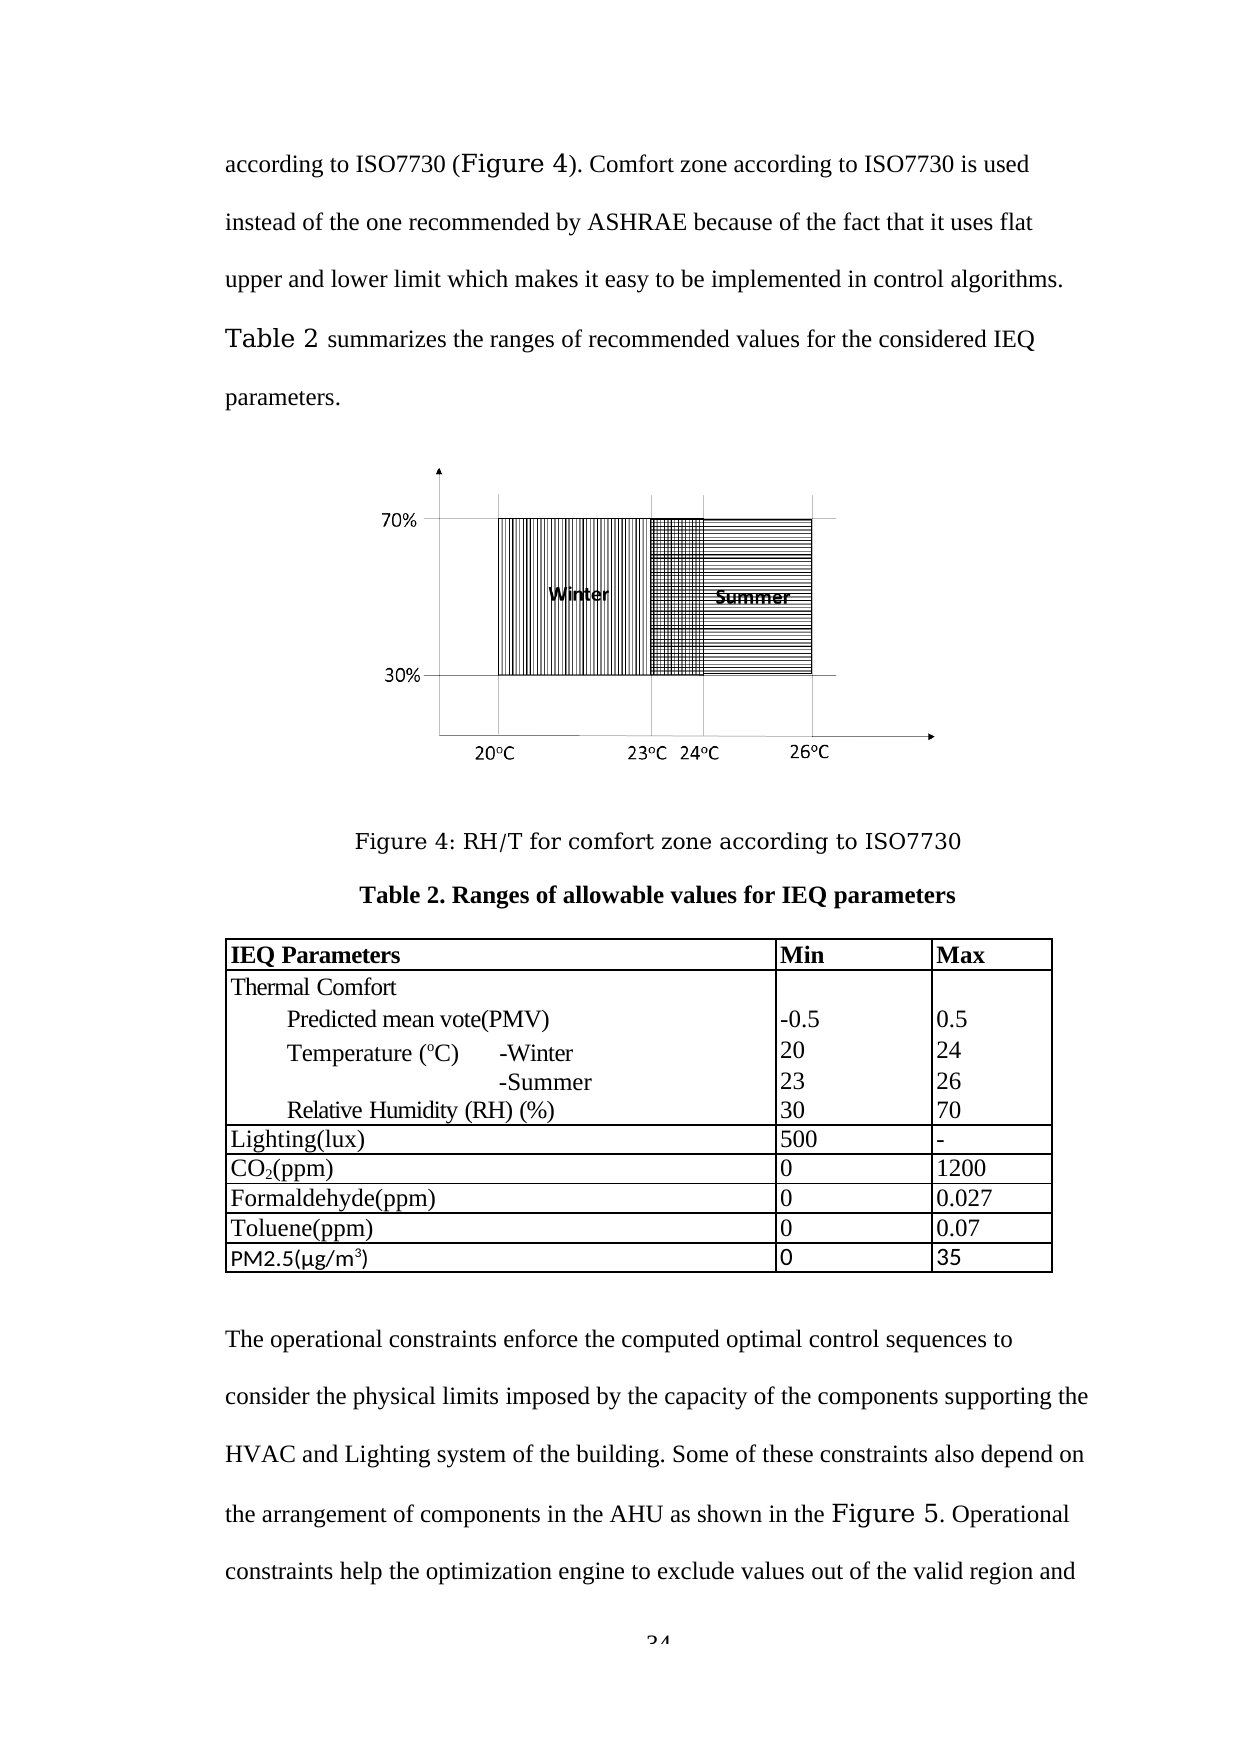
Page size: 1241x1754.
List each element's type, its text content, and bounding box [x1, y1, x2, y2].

table_cell - [933, 1126, 1051, 1153]
table_cell 0.5 24 26 70 [933, 971, 1051, 1123]
table_cell 35 [933, 1244, 1051, 1271]
table_cell Lighting(lux) [227, 1126, 775, 1153]
picture [382, 467, 935, 760]
table_cell CO2(ppm) [227, 1155, 775, 1183]
table_cell 0 [777, 1244, 931, 1271]
table_cell 0.027 [933, 1184, 1051, 1212]
table_cell 500 [777, 1126, 931, 1153]
table_header Max [933, 940, 1051, 969]
subtitle Table 2. Ranges of allowable values for IEQ parameters [225, 880, 1090, 909]
table_header IEQ Parameters [227, 940, 775, 969]
text Figure 4: RH/T for comfort zone according to ISO7730 [225, 828, 1091, 854]
text The operational constraints enforce the computed optimal control sequences to consider the physical limits imposed by the capacity of the components supporting the HVAC and Lighting system of the building. Some of these constraints also depend on the arrangement of components in the AHU as shown in the Figure 5. Operational constraints help the optimization engine to exclude values out of the valid region and [225, 1324, 1090, 1585]
table_cell Toluene(ppm) [227, 1214, 775, 1242]
text according to ISO7730 (Figure 4). Comfort zone according to ISO7730 is used instead of the one recommended by ASHRAE because of the fact that it uses flat upper and lower limit which makes it easy to be implemented in control algorithms. Table 2 summarizes the ranges of recommended values for the considered IEQ parameters. [225, 148, 1088, 411]
table_cell 1200 [933, 1155, 1051, 1183]
table_cell 0 [777, 1184, 931, 1212]
table_cell -0.5 20 23 30 [777, 971, 931, 1123]
table_cell PM2.5(µg/m3) [227, 1244, 775, 1271]
table_header Min [777, 940, 931, 969]
table_cell 0 [777, 1155, 931, 1183]
table_cell 0.07 [933, 1214, 1051, 1242]
table_cell Formaldehyde(ppm) [227, 1184, 775, 1212]
table_cell 0 [777, 1214, 931, 1242]
table_cell Thermal Comfort Predicted mean vote(PMV) Temperature (oC) -Winter -Summer Relative Humidity (RH) (%) [227, 971, 775, 1123]
